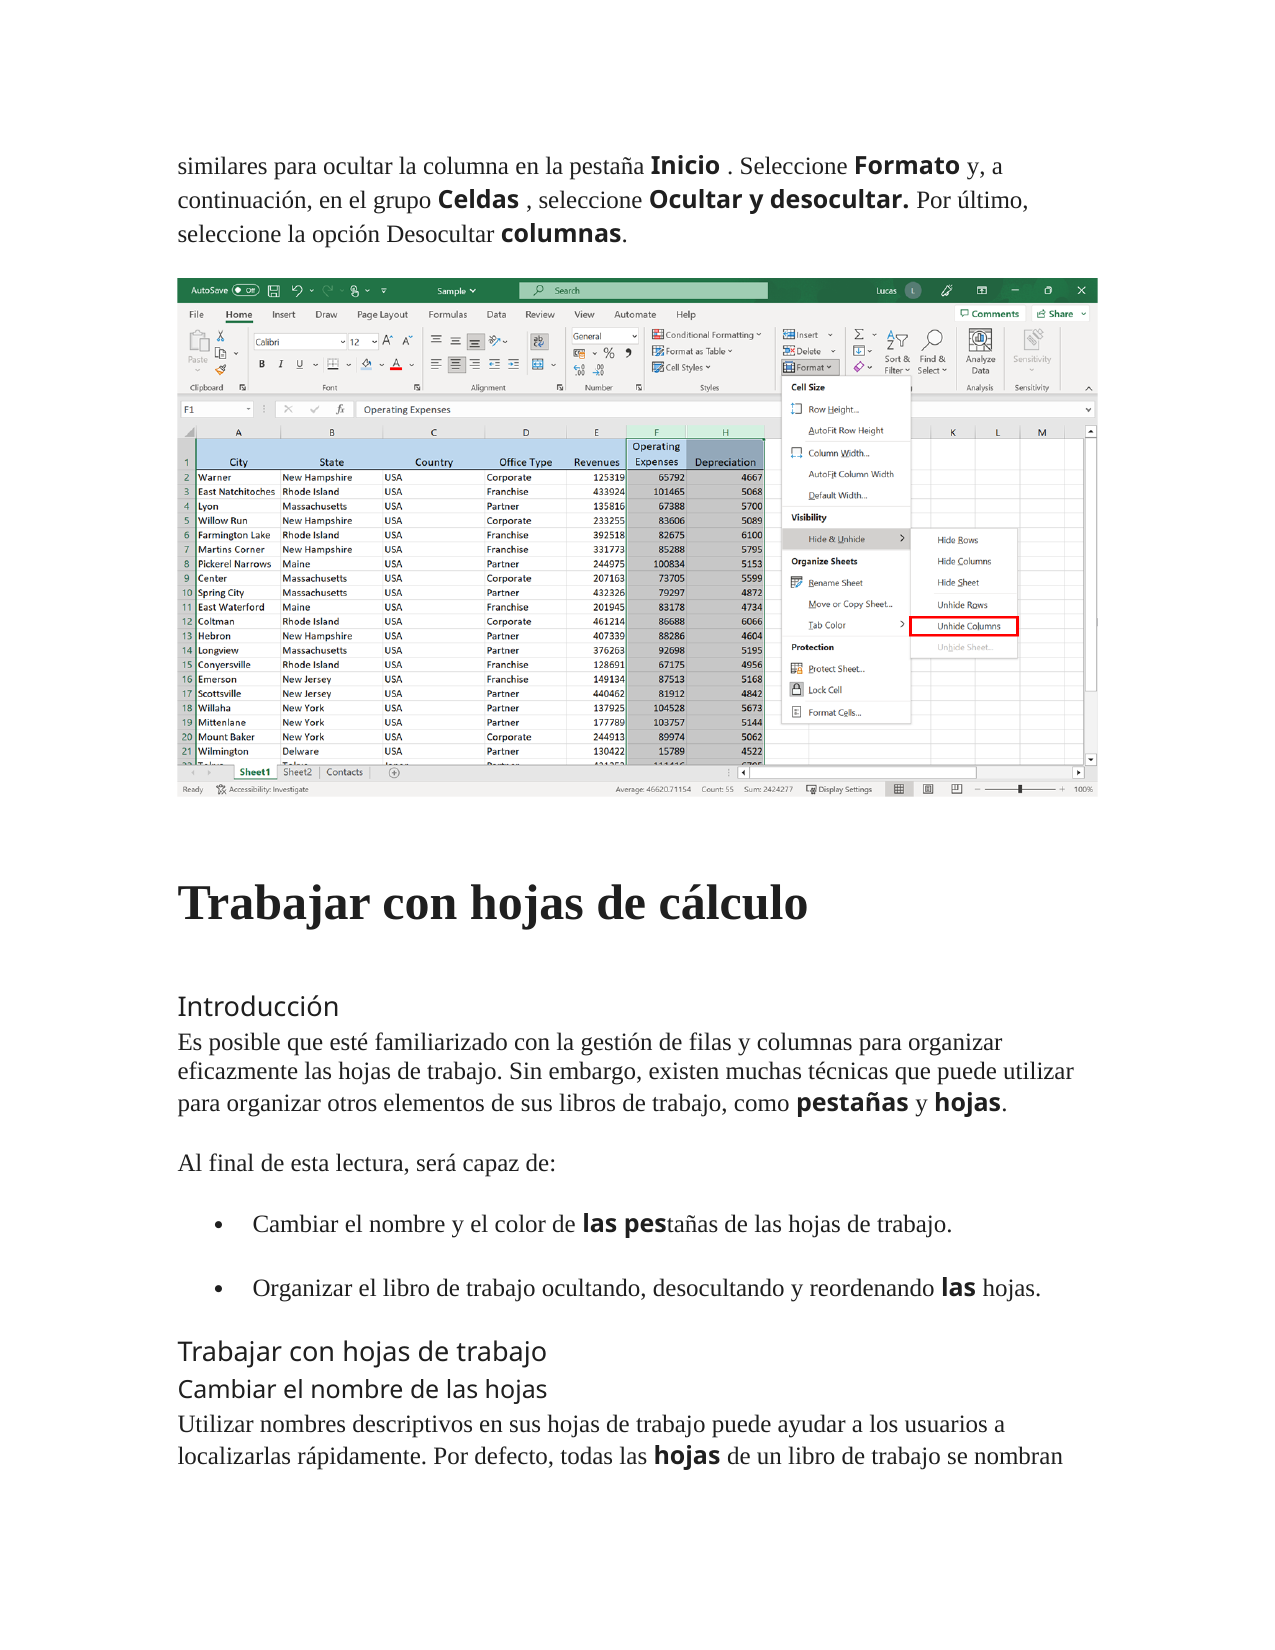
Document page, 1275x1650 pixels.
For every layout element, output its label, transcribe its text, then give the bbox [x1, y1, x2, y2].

subtitle Cambiar el nombre de las hojas [177, 1372, 1098, 1406]
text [177, 1409, 1098, 1472]
picture [177, 278, 1098, 797]
list Organizar el libro de trabajo ocultando, desocultando y reordenando las hojas. [215, 1269, 1098, 1303]
subtitle Trabajar con hojas de trabajo [177, 1332, 1098, 1369]
text Es posible que esté familiarizado con la gestión de filas y columnas para organizar eficazmente las hojas de trabajo. Sin embargo, existen muchas técnicas que puede utilizar para organizar otros elementos de sus libros de trabajo, como pestañas y hojas. [177, 1027, 1098, 1119]
text Al final de esta lectura, será capaz de: [177, 1148, 1098, 1177]
subtitle Trabajar con hojas de cálculo [177, 873, 1098, 930]
subtitle Introducción [177, 987, 1098, 1024]
list Cambiar el nombre y el color de las pestañas de las hojas de trabajo. [215, 1206, 1098, 1240]
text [177, 148, 1098, 250]
